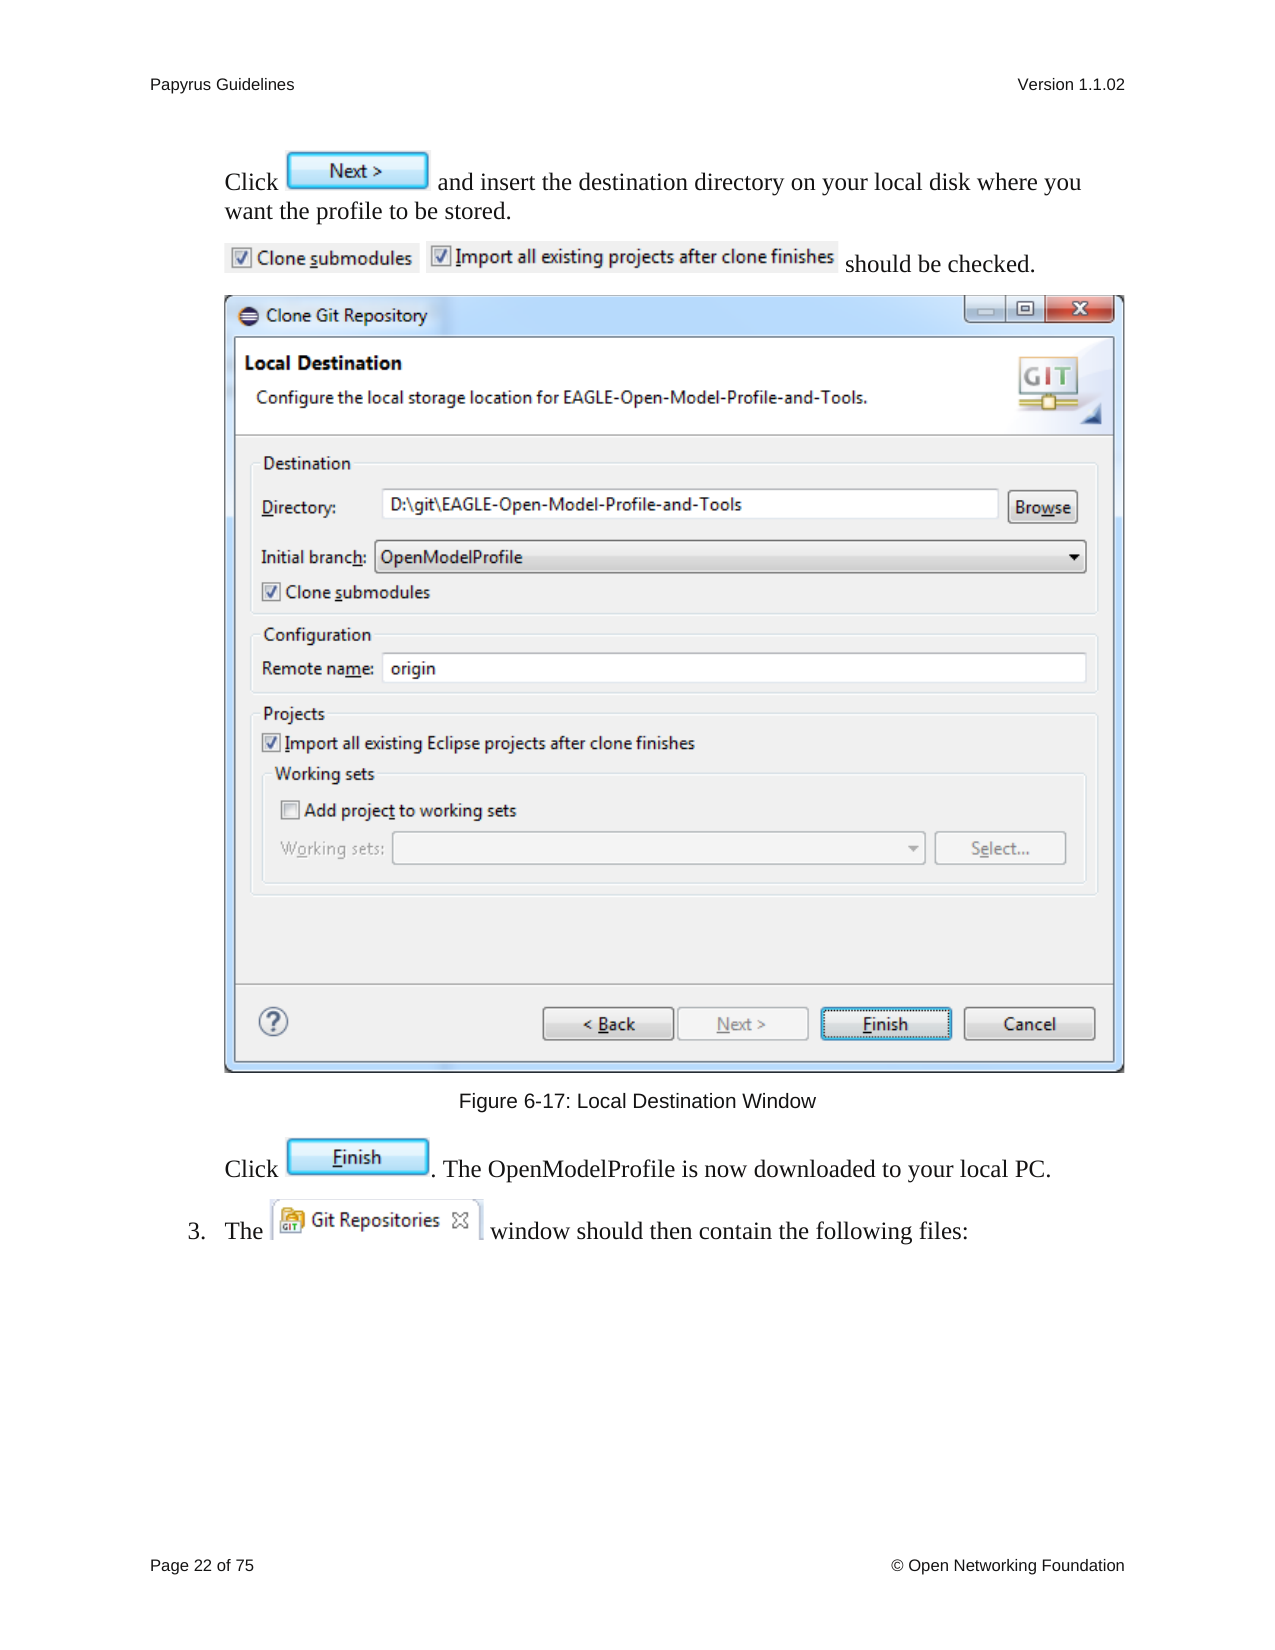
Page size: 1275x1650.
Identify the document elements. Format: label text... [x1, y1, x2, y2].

text Click and insert the destination directory on your local disk where you want the profile to be stored. [224, 150, 1125, 225]
picture [224, 295, 1125, 1073]
picture [426, 241, 839, 273]
text Click . The OpenModelProfile is now downloaded to your local PC. [224, 1138, 1125, 1182]
picture [284, 1137, 430, 1177]
picture [284, 150, 432, 191]
picture [269, 1199, 484, 1240]
picture [224, 243, 420, 273]
list The window should then contain the following files: [187, 1199, 1125, 1245]
